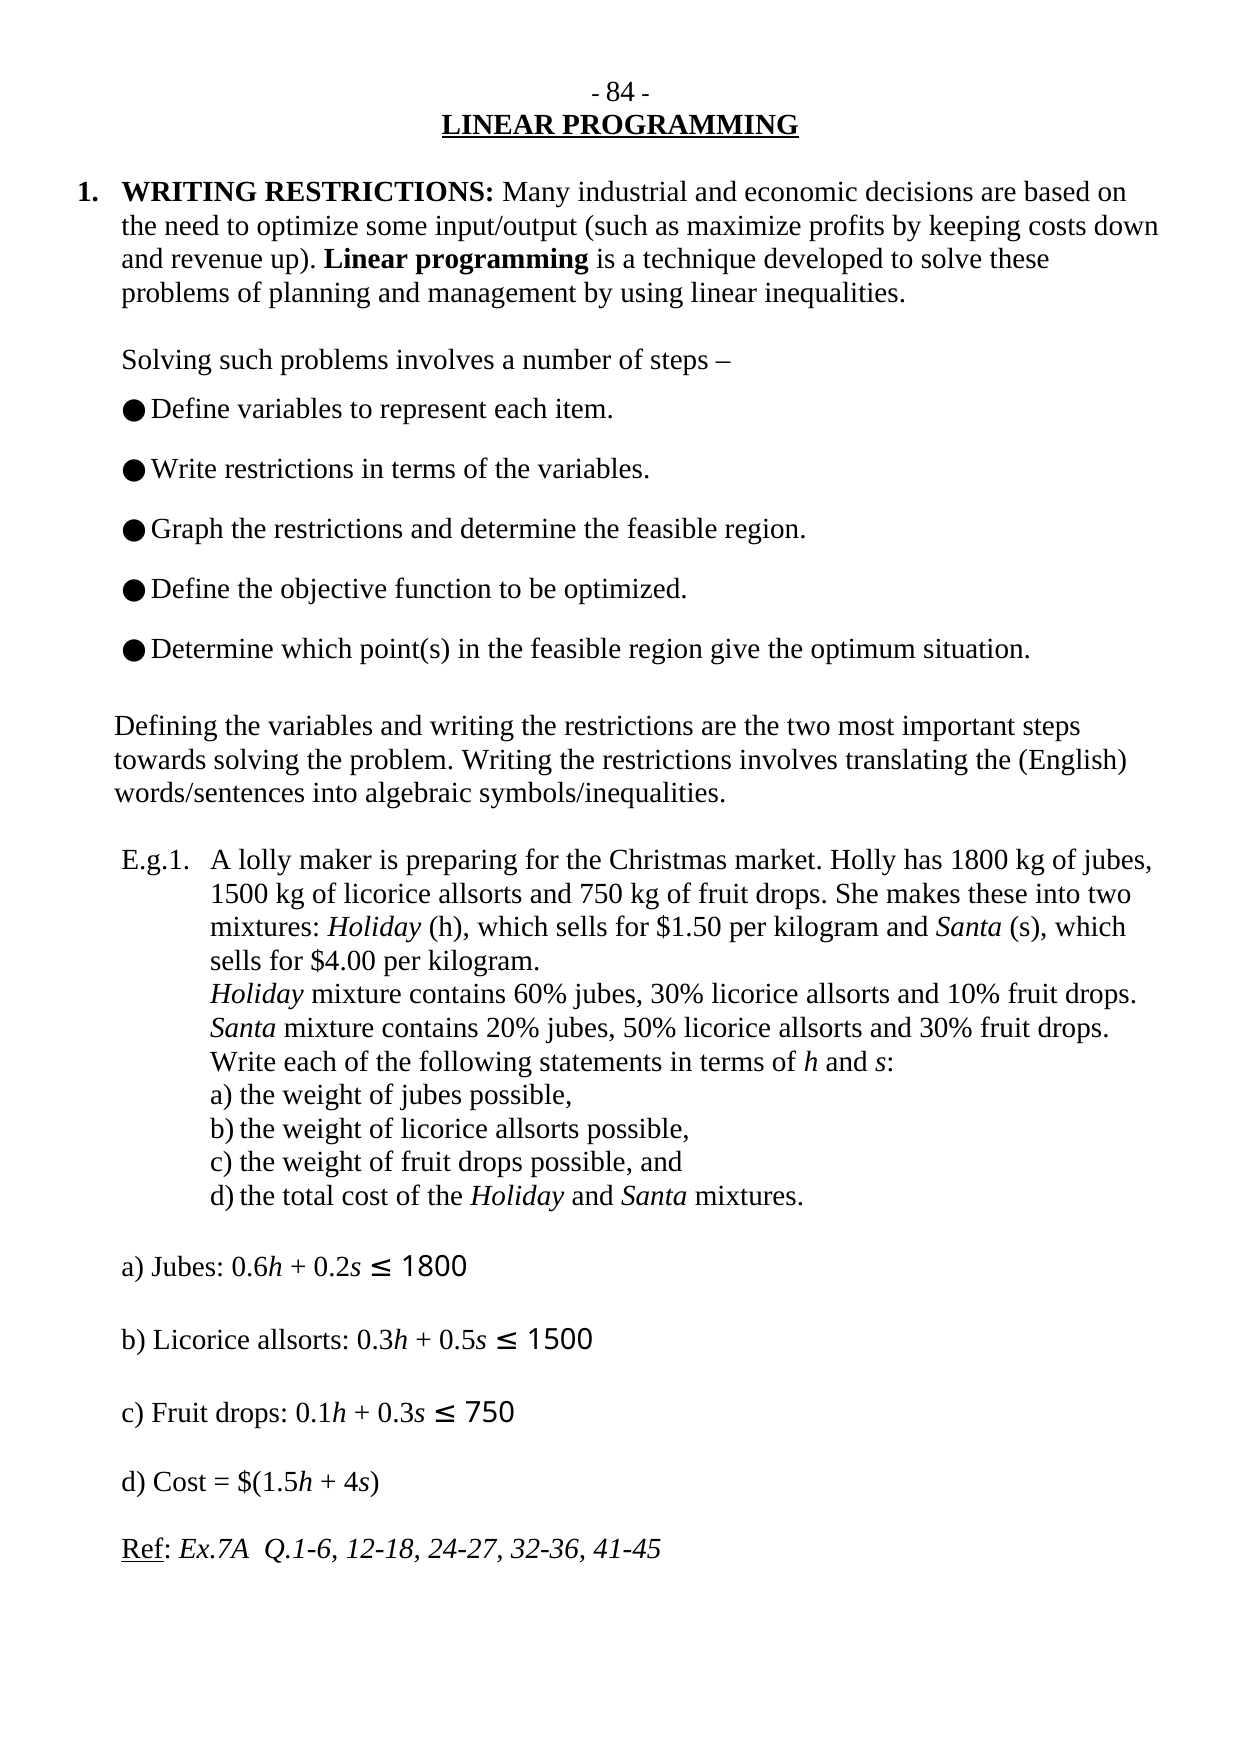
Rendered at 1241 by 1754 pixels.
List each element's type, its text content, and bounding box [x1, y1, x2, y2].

text Ref: Ex.7A Q.1-6, 12-18, 24-27, 32-36, 41-45 [77, 1532, 1163, 1565]
list the weight of fruit drops possible, and [210, 1144, 1163, 1178]
list Define variables to represent each item. [121, 376, 1163, 436]
text d) Cost = $(1.5h + 4s) [77, 1464, 1163, 1498]
list Determine which point(s) in the feasible region give the optimum situation. [121, 615, 1163, 675]
list Graph the restrictions and determine the feasible region. [121, 495, 1163, 555]
text E.g.1. A lolly maker is preparing for the Christmas market. Holly has 1800 kg of jubes, 1500 kg of licorice allsorts and 750 kg of fruit drops. She makes these into two mixtures: Holiday (h), which sells for $1.50 per kilogram and Santa (s), which sells for $4.00 per kilogram. [77, 842, 1163, 977]
list the total cost of the Holiday and Santa mixtures. [210, 1178, 1163, 1211]
text LINEAR PROGRAMMING [77, 107, 1163, 141]
text a) Jubes: 0.6h + 0.2s ≤ 1800 [77, 1245, 1163, 1284]
list the weight of licorice allsorts possible, [210, 1111, 1163, 1144]
text Holiday mixture contains 60% jubes, 30% licorice allsorts and 10% fruit drops. Santa mixture contains 20% jubes, 50% licorice allsorts and 30% fruit drops. [210, 977, 1163, 1044]
list Write restrictions in terms of the variables. [121, 436, 1163, 495]
text 1. WRITING RESTRICTIONS: Many industrial and economic decisions are based on the need to optimize some input/output (such as maximize profits by keeping costs down and revenue up). Linear programming is a technique developed to solve these problems of planning and management by using linear inequalities. [77, 174, 1163, 309]
text b) Licorice allsorts: 0.3h + 0.5s ≤ 1500 [77, 1318, 1163, 1358]
text Write each of the following statements in terms of h and s: [77, 1044, 1163, 1077]
list Define the objective function to be optimized. [121, 555, 1163, 615]
list the weight of jubes possible, [210, 1077, 1163, 1111]
text Defining the variables and writing the restrictions are the two most important steps towards solving the problem. Writing the restrictions involves translating the (English) words/sentences into algebraic symbols/inequalities. [77, 708, 1163, 809]
text c) Fruit drops: 0.1h + 0.3s ≤ 750 [77, 1391, 1163, 1431]
text Solving such problems involves a number of steps – [77, 342, 1163, 376]
